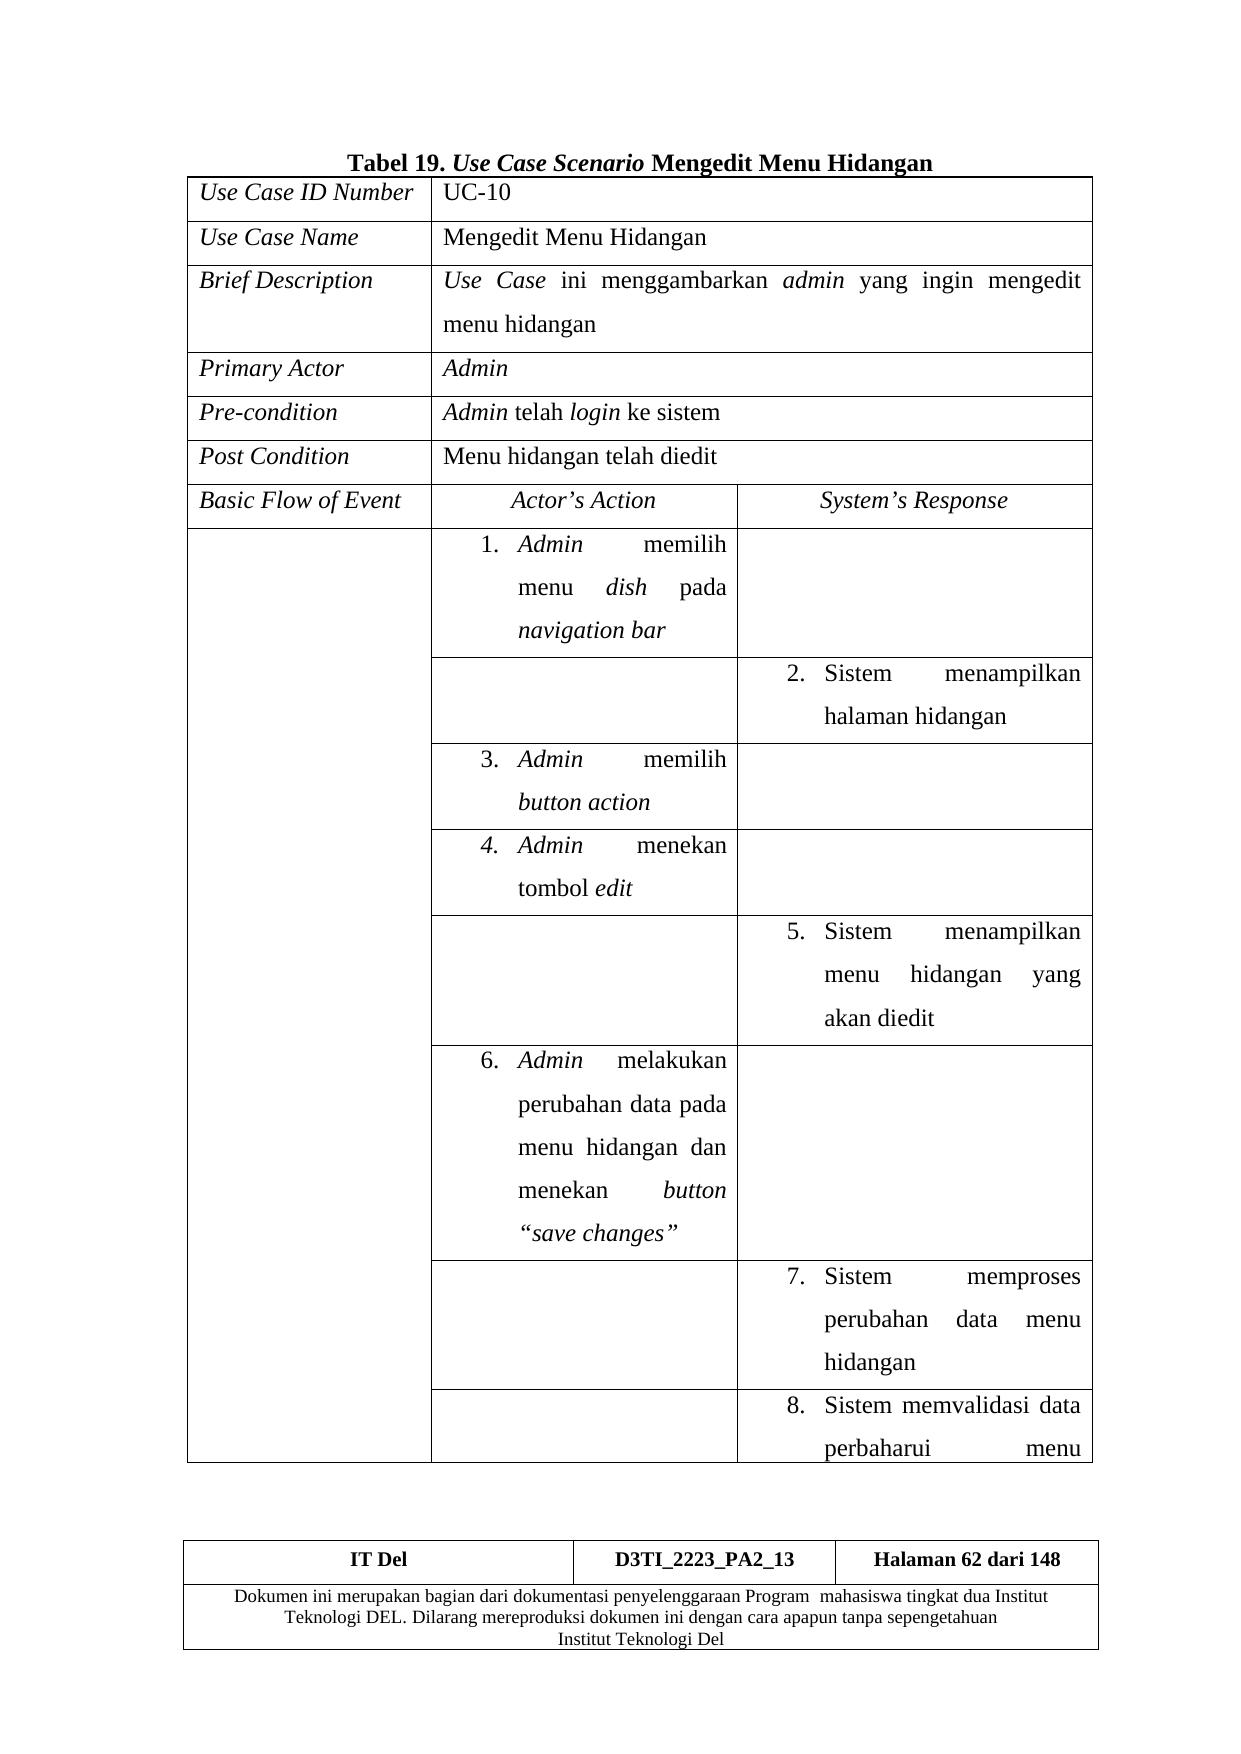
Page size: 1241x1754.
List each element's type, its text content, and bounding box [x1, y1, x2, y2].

table_cell Admin memilih button action [432, 744, 737, 829]
table_cell Primary Actor [188, 353, 431, 396]
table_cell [738, 1390, 1092, 1462]
table_cell Admin menekan tombol edit [432, 830, 737, 915]
table_cell Post Condition [188, 441, 431, 484]
text Tabel 19. Use Case Scenario Mengedit Menu Hidangan [187, 148, 1092, 176]
table_cell Admin melakukan perubahan data pada menu hidangan dan menekan button “save changes” [432, 1046, 737, 1260]
table_cell Use Case Name [188, 222, 431, 264]
table_cell Sistem menampilkan halaman hidangan [738, 658, 1092, 743]
table_cell [738, 1046, 1092, 1260]
table_cell [738, 529, 1092, 657]
table_cell Mengedit Menu Hidangan [432, 222, 1092, 264]
table_cell Pre-condition [188, 397, 431, 440]
table_cell [432, 1261, 737, 1389]
table_cell [432, 658, 737, 743]
table_cell [432, 1390, 737, 1462]
table_cell Basic Flow of Event [188, 485, 431, 528]
table_cell Brief Description [188, 266, 431, 352]
table_cell Admin telah login ke sistem [432, 397, 1092, 440]
table_cell [738, 744, 1092, 829]
table_cell Actor’s Action [432, 485, 737, 528]
table_cell Admin memilih menu dish pada navigation bar [432, 529, 737, 657]
table_cell [432, 916, 737, 1044]
table_cell [738, 830, 1092, 915]
table_cell Sistem memproses perubahan data menu hidangan [738, 1261, 1092, 1389]
table_cell [188, 529, 431, 1462]
table_cell System’s Response [738, 485, 1092, 528]
table_header Use Case ID Number [188, 178, 431, 221]
table_cell Use Case ini menggambarkan admin yang ingin mengedit menu hidangan [432, 266, 1092, 352]
table_header UC-10 [432, 178, 1092, 221]
table_cell Sistem menampilkan menu hidangan yang akan diedit [738, 916, 1092, 1044]
table_cell Admin [432, 353, 1092, 396]
table_cell Menu hidangan telah diedit [432, 441, 1092, 484]
